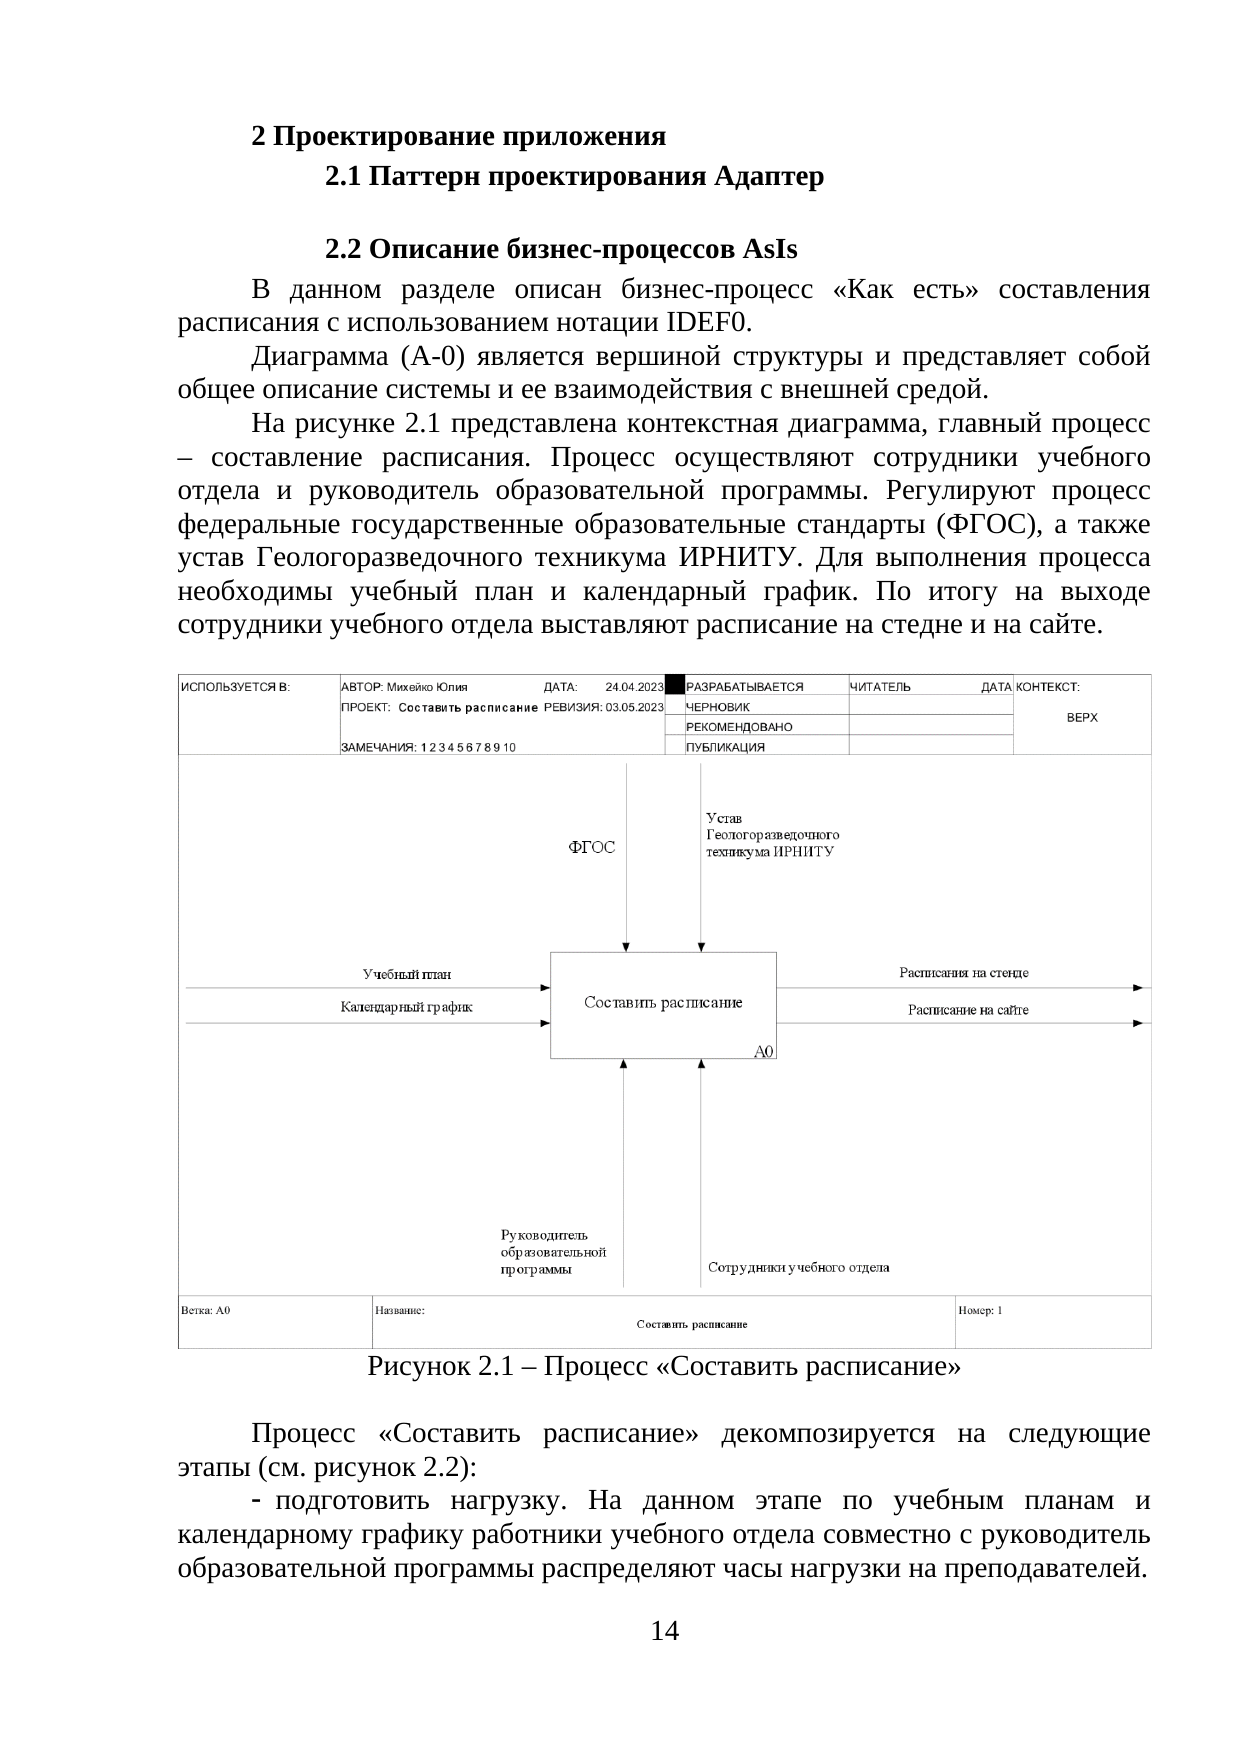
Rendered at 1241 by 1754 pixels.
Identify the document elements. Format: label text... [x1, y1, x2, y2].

text В данном разделе описан бизнес-процесс «Как есть» составления расписания с использованием нотации IDEF0. [177, 271, 1152, 338]
list подготовить нагрузку. На данном этапе по учебным планам и календарному графику работники учебного отдела совместно с руководитель образовательной программы распределяют часы нагрузки на преподавателей. [177, 1482, 1152, 1583]
picture [177, 673, 1152, 1349]
text Рисунок 2.1 – Процесс «Составить расписание» [177, 1349, 1152, 1382]
subtitle Проектирование приложения [251, 118, 1152, 152]
subtitle Описание бизнес-процессов AsIs [251, 231, 1152, 265]
text Диаграмма (А-0) является вершиной структуры и представляет собой общее описание системы и ее взаимодействия с внешней средой. [177, 338, 1152, 405]
text На рисунке 2.1 представлена контекстная диаграмма, главный процесс – составление расписания. Процесс осуществляют сотрудники учебного отдела и руководитель образовательной программы. Регулируют процесс федеральные государственные образовательные стандарты (ФГОС), а также устав Геологоразведочного техникума ИРНИТУ. Для выполнения процесса необходимы учебный план и календарный график. По итогу на выходе сотрудники учебного отдела выставляют расписание на стедне и на сайте. [177, 405, 1152, 640]
subtitle Паттерн проектирования Адаптер [251, 158, 1152, 191]
text Процесс «Составить расписание» декомпозируется на следующие этапы (см. рисунок 2.2): [177, 1415, 1152, 1482]
